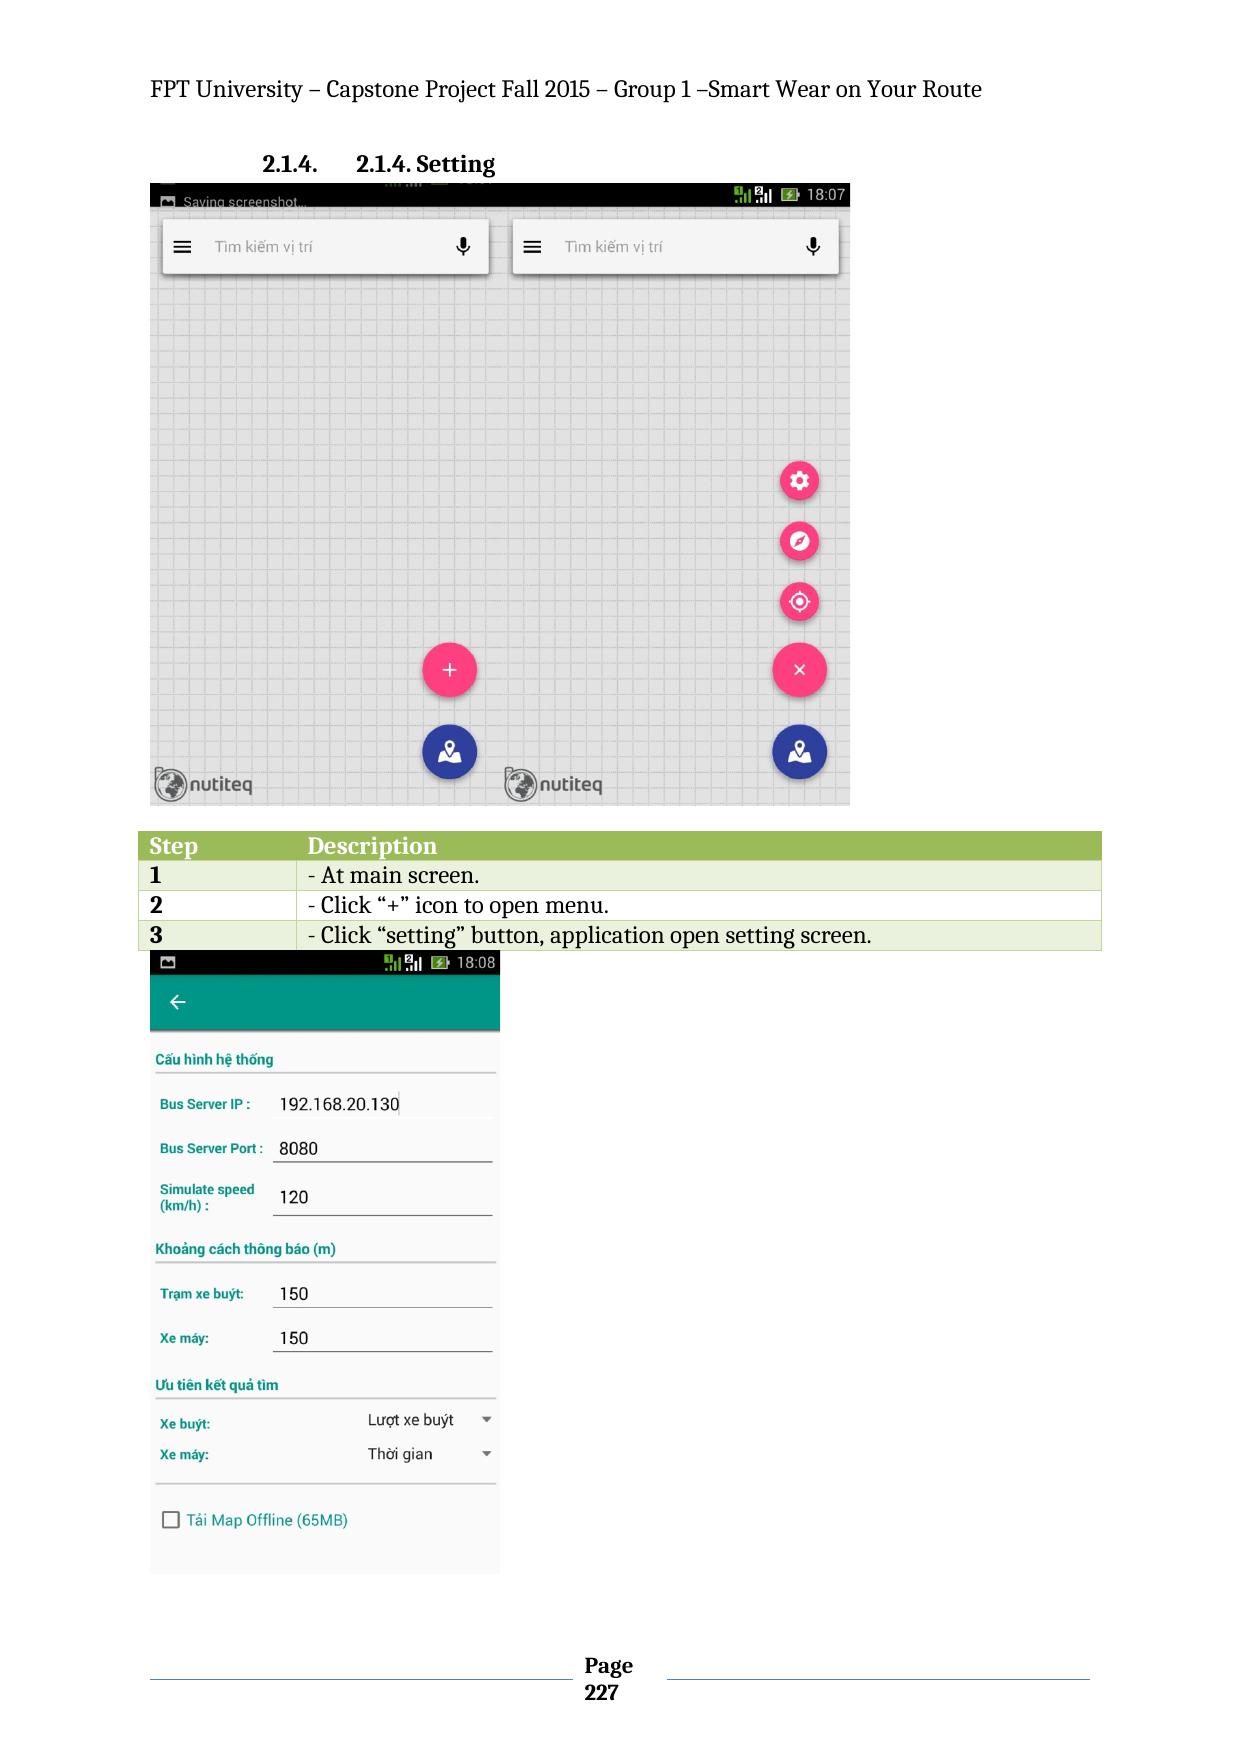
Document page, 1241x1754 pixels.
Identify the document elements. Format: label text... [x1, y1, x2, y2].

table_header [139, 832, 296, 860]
picture [150, 950, 501, 1574]
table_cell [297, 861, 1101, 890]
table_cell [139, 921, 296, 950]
picture [150, 183, 851, 806]
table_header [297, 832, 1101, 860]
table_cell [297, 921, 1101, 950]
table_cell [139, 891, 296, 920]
subtitle 2.1.4. Setting [262, 150, 1090, 179]
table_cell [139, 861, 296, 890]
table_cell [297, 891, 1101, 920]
